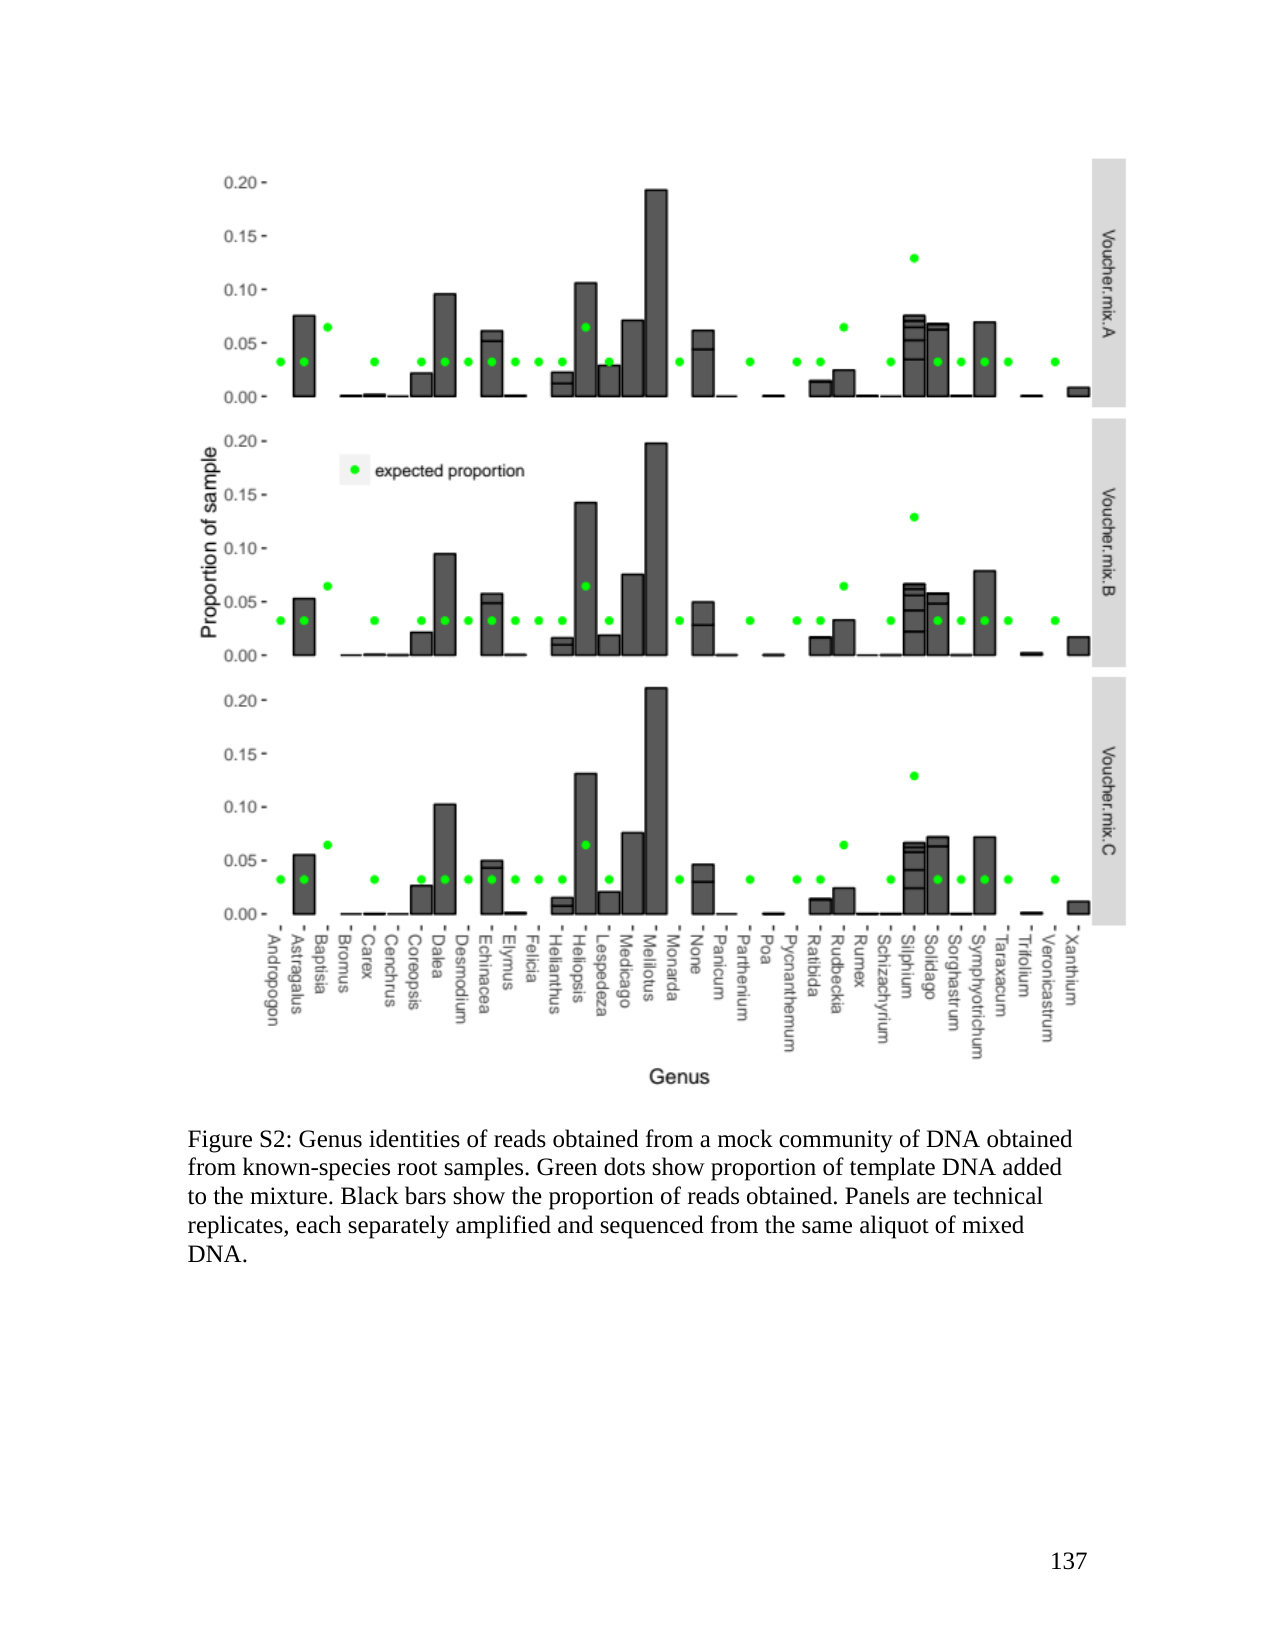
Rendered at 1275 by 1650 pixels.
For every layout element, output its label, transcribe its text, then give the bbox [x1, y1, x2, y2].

text Figure S2: Genus identities of reads obtained from a mock community of DNA obtained from known-species root samples. Green dots show proportion of template DNA added to the mixture. Black bars show the proportion of reads obtained. Panels are technical replicates, each separately amplified and sequenced from the same aliquot of mixed DNA. [187, 1124, 1087, 1267]
